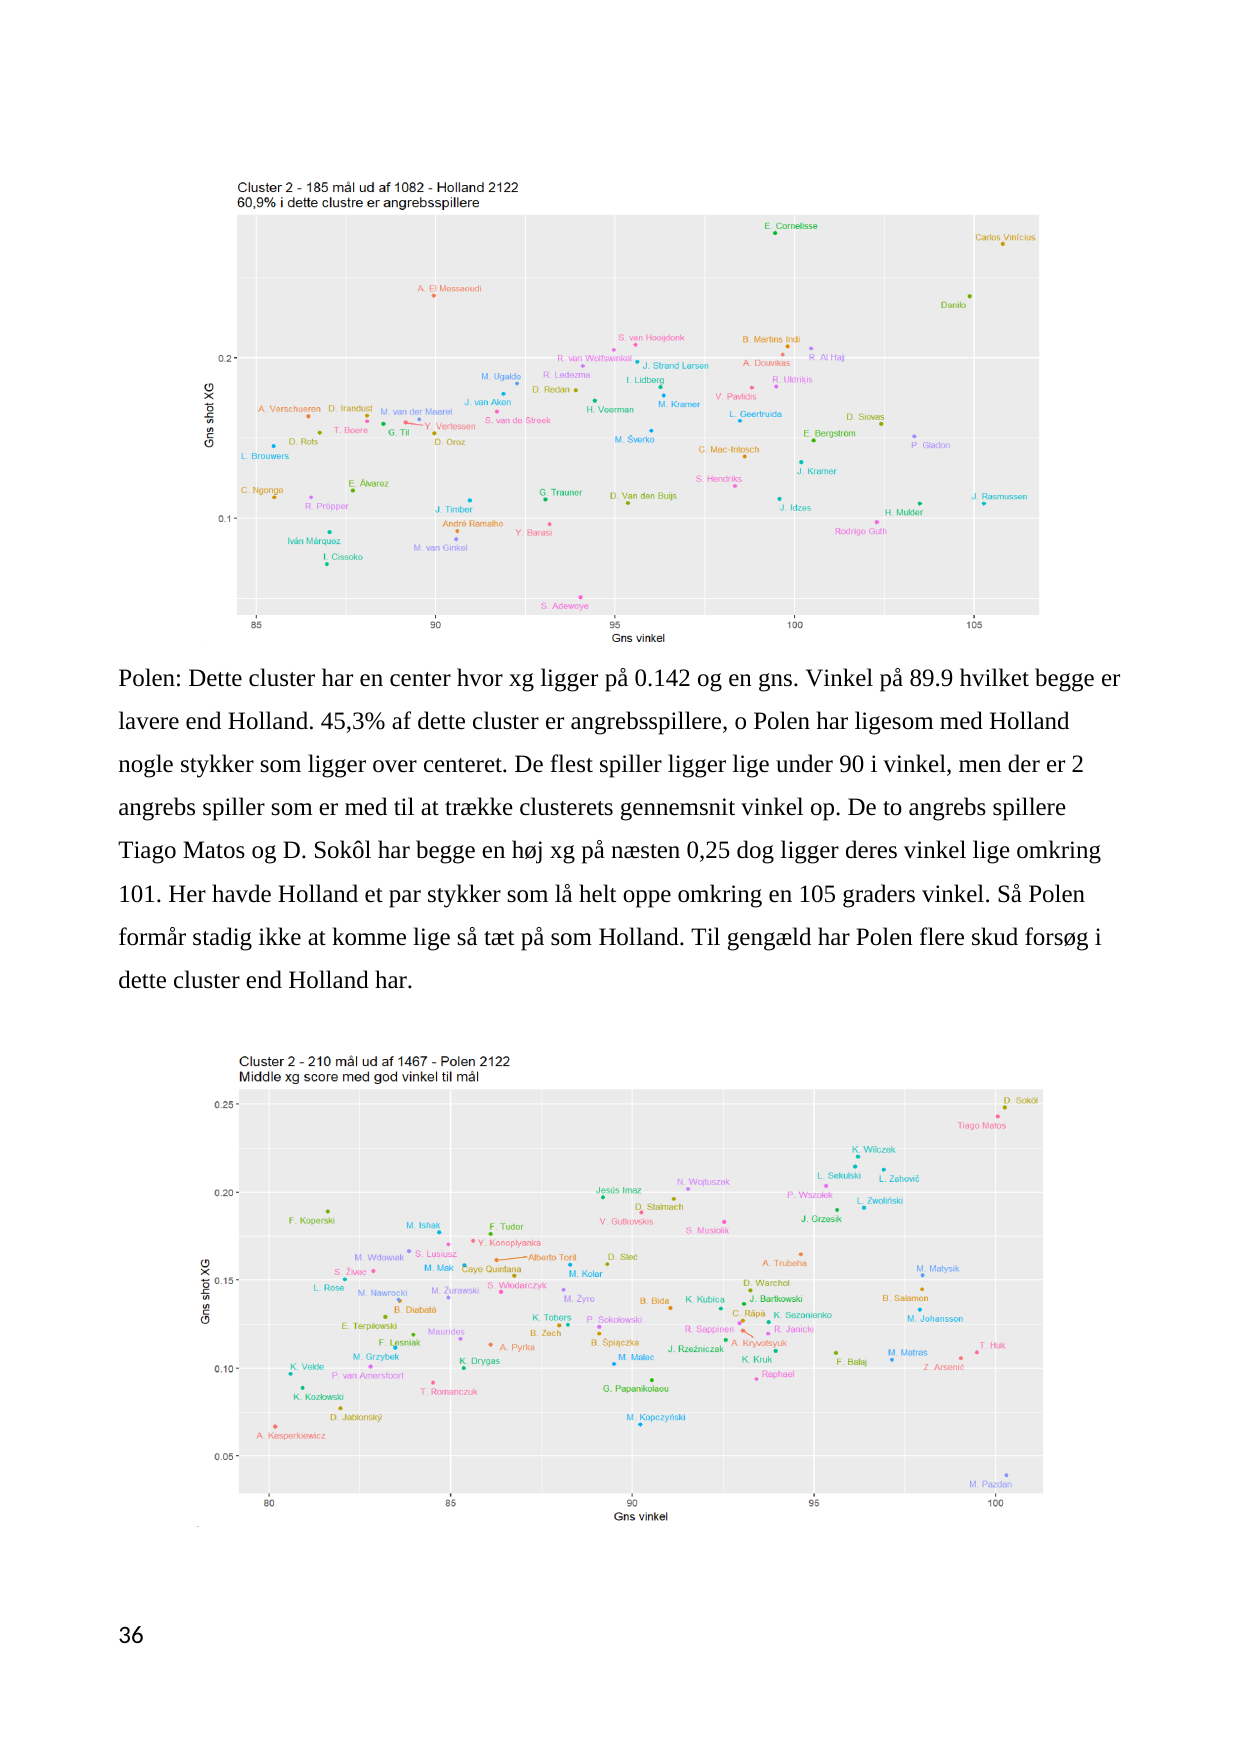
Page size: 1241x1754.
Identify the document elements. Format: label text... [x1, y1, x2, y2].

picture [200, 177, 1040, 648]
picture [196, 1051, 1044, 1527]
text Polen: Dette cluster har en center hvor xg ligger på 0.142 og en gns. Vinkel på 89.9 hvilket begge er lavere end Holland. 45,3% af dette cluster er angrebsspillere, o Polen har ligesom med Holland nogle stykker som ligger over centeret. De flest spiller ligger lige under 90 i vinkel, men der er 2 angrebs spiller som er med til at trække clusterets gennemsnit vinkel op. De to angrebs spillere Tiago Matos og D. Sokôl har begge en høj xg på næsten 0,25 dog ligger deres vinkel lige omkring 101. Her havde Holland et par stykker som lå helt oppe omkring en 105 graders vinkel. Så Polen formår stadig ikke at komme lige så tæt på som Holland. Til gengæld har Polen flere skud forsøg i dette cluster end Holland har. [118, 663, 1122, 994]
